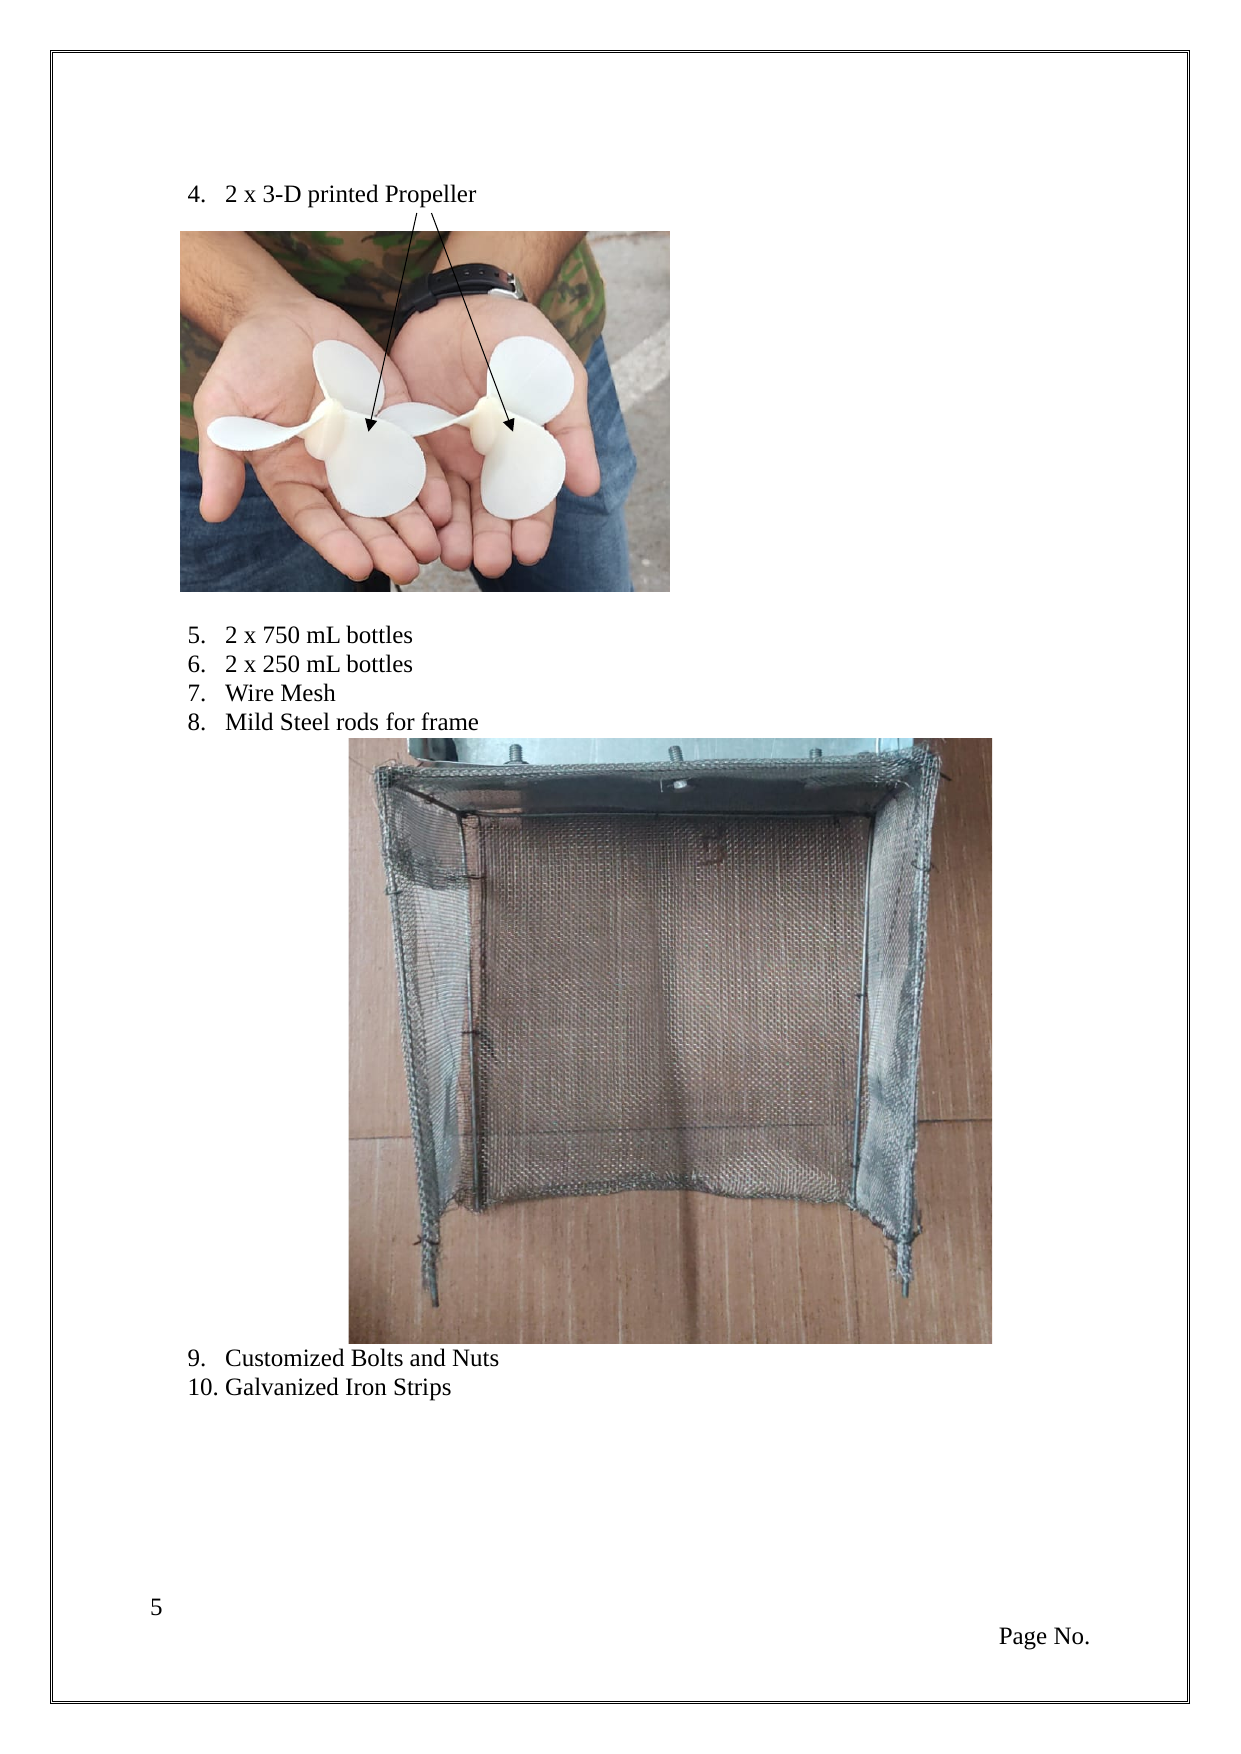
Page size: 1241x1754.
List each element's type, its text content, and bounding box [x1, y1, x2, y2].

list Galvanized Iron Strips [187, 1372, 1090, 1401]
list 2 x 3-D printed Propeller [187, 179, 1090, 207]
picture [348, 738, 993, 1344]
picture [180, 231, 670, 592]
list 2 x 750 mL bottles [187, 621, 1090, 649]
list 2 x 250 mL bottles [187, 649, 1090, 678]
list Wire Mesh [187, 678, 1090, 707]
list Mild Steel rods for frame [187, 707, 1090, 736]
list Customized Bolts and Nuts [187, 1316, 1090, 1372]
